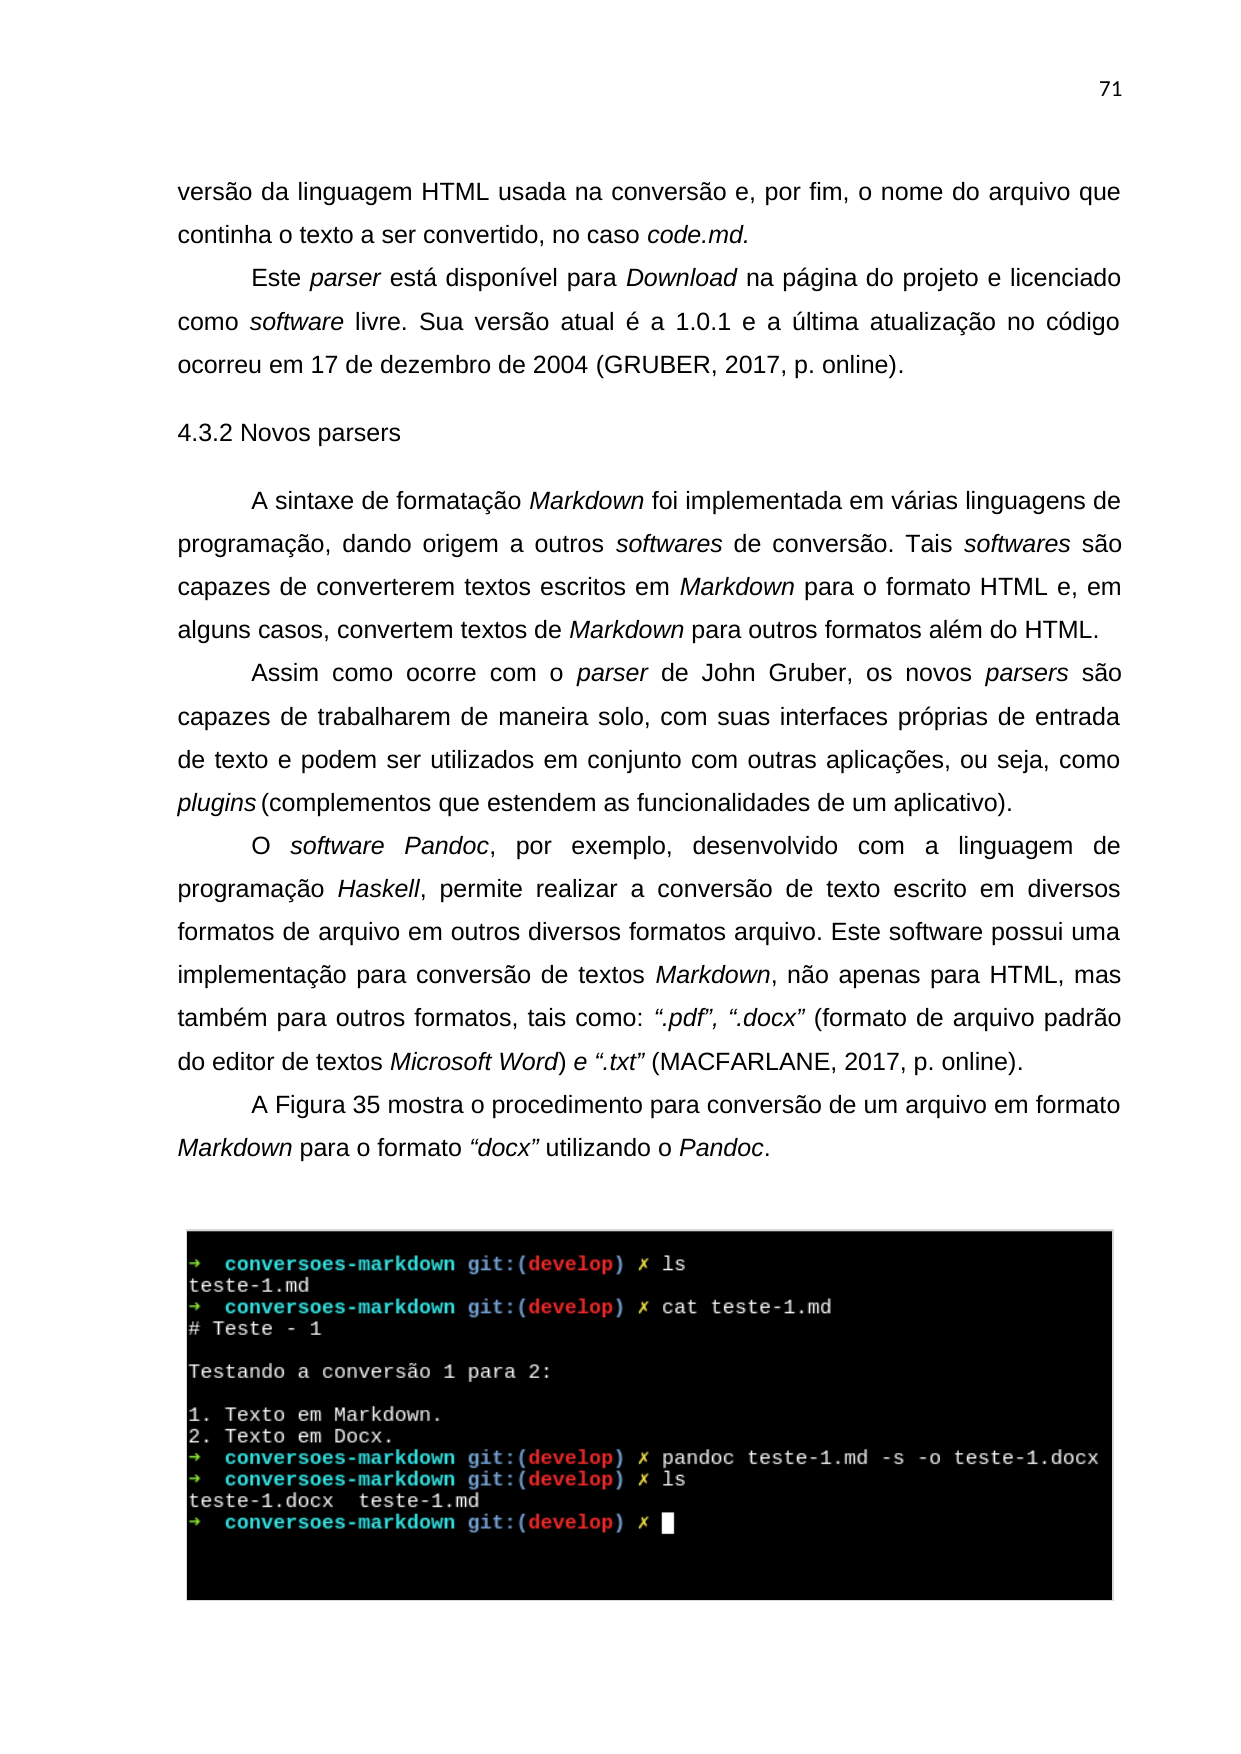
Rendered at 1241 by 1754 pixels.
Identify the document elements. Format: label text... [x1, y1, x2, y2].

text Este parser está disponível para Download na página do projeto e licenciado como software livre. Sua versão atual é a 1.0.1 e a última atualização no código ocorreu em 17 de dezembro de 2004 . [177, 263, 1122, 378]
text A sintaxe de formatação Markdown foi implementada em várias linguagens de programação, dando origem a outros softwares de conversão. Tais softwares são capazes de converterem textos escritos em Markdown para o formato HTML e, em alguns casos, convertem textos de Markdown para outros formatos além do HTML. [177, 486, 1122, 644]
text Novos parsers [177, 418, 1122, 447]
text Assim como ocorre com o parser de John Gruber, os novos parsers são capazes de trabalharem de maneira solo, com suas interfaces próprias de entrada de texto e podem ser utilizados em conjunto com outras aplicações, ou seja, como plugins (complementos que estendem as funcionalidades de um aplicativo). [177, 658, 1122, 817]
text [177, 177, 1122, 249]
picture [187, 1231, 1112, 1600]
text O software Pandoc, por exemplo, desenvolvido com a linguagem de programação Haskell, permite realizar a conversão de texto escrito em diversos formatos de arquivo em outros diversos formatos arquivo. Este software possui uma implementação para conversão de textos Markdown, não apenas para HTML, mas também para outros formatos, tais como: “.pdf”, “.docx” (formato de arquivo padrão do editor de textos Microsoft Word) e “.txt” . [177, 831, 1122, 1075]
text A Figura 35 mostra o procedimento para conversão de um arquivo em formato Markdown para o formato “docx” utilizando o Pandoc. [177, 1090, 1122, 1162]
